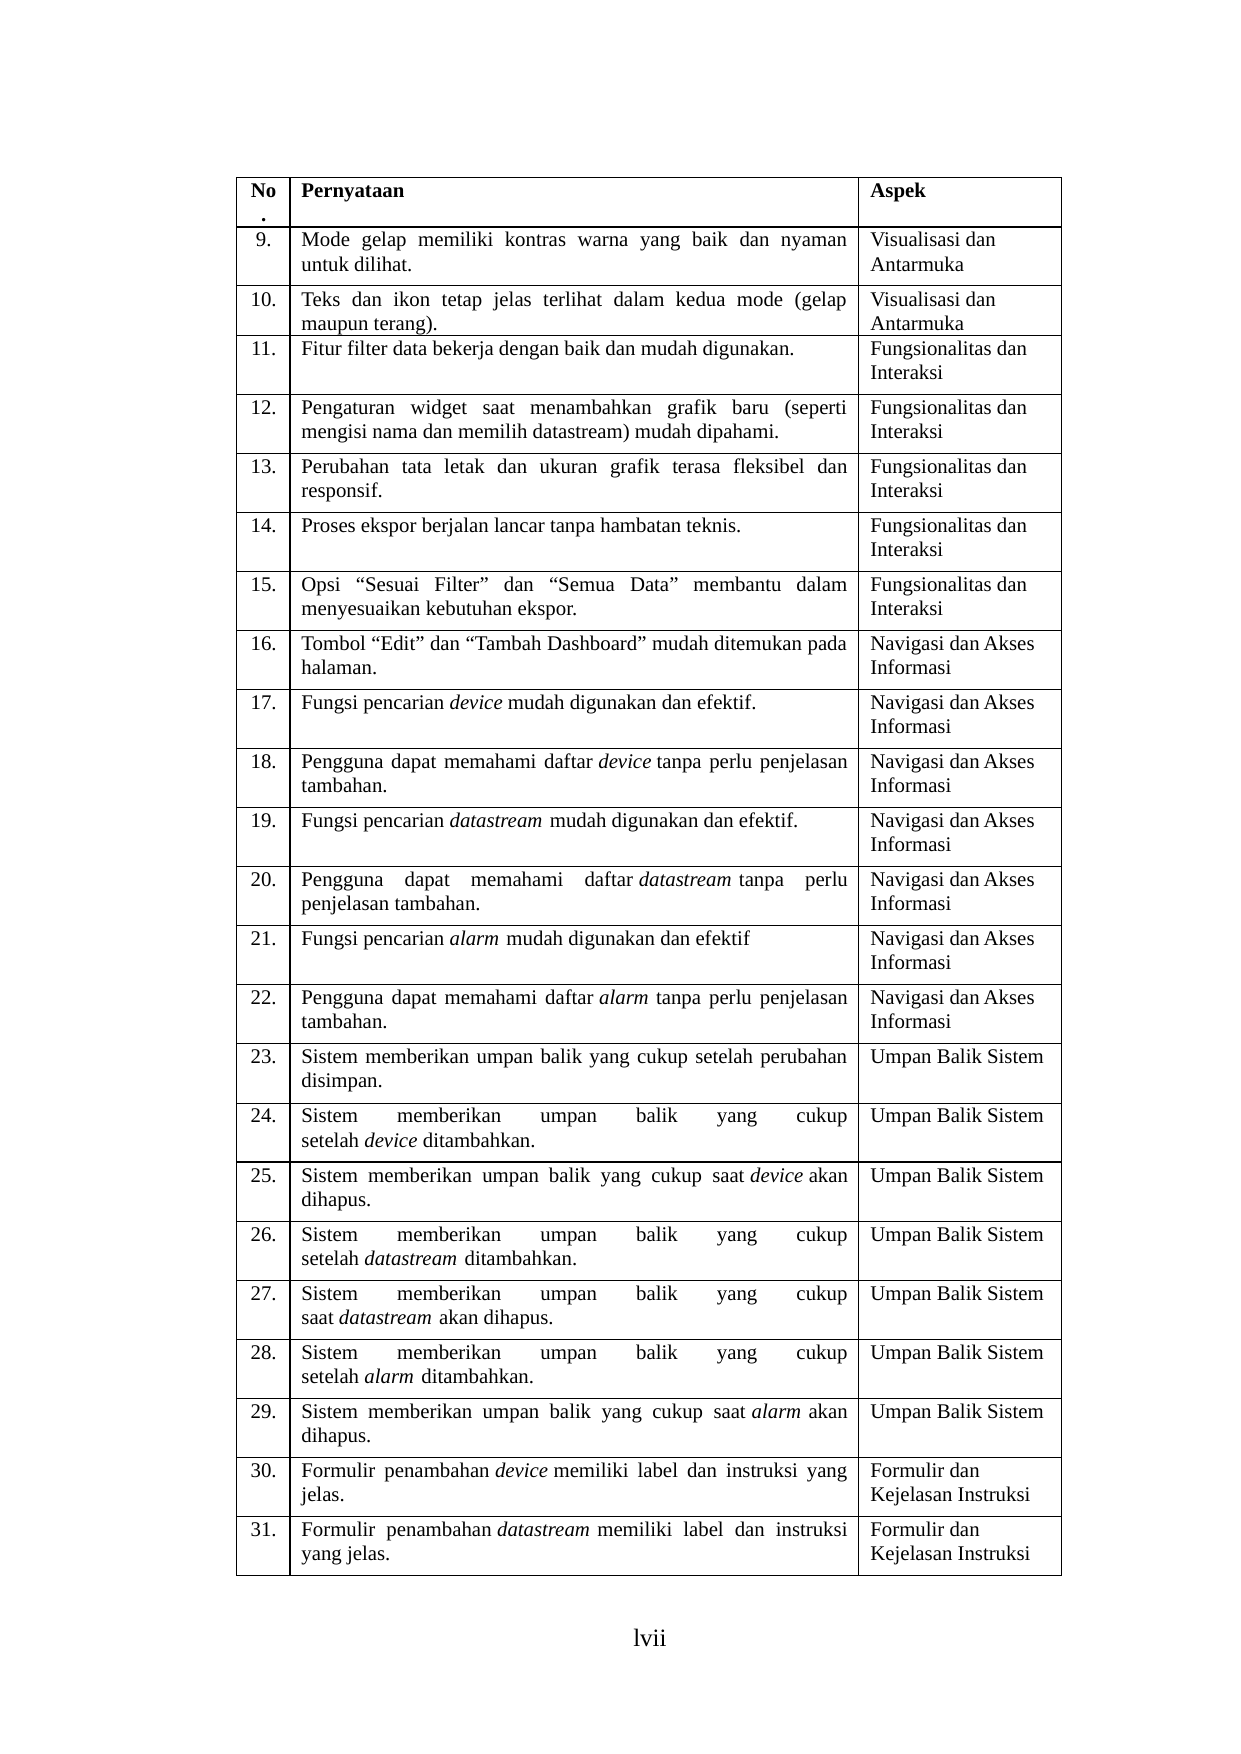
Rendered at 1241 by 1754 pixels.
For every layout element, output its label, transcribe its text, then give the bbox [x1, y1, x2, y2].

table_cell Umpan Balik Sistem [859, 1281, 1061, 1339]
table_cell Pengguna dapat memahami daftar datastream tanpa perlu penjelasan tambahan. [291, 867, 858, 925]
table_cell Navigasi dan Akses Informasi [859, 926, 1061, 984]
table_cell Perubahan tata letak dan ukuran grafik terasa fleksibel dan responsif. [291, 454, 858, 512]
table_cell Pengguna dapat memahami daftar alarm tanpa perlu penjelasan tambahan. [291, 985, 858, 1043]
table_cell 14. [237, 513, 289, 571]
table_cell 10. [237, 286, 289, 334]
table_cell Sistem memberikan umpan balik yang cukup setelah datastream ditambahkan. [291, 1222, 858, 1279]
table_cell 16. [237, 631, 289, 689]
table_cell 27. [237, 1281, 289, 1339]
table_cell Proses ekspor berjalan lancar tanpa hambatan teknis. [291, 513, 858, 571]
table_cell Sistem memberikan umpan balik yang cukup setelah perubahan disimpan. [291, 1044, 858, 1102]
table_cell 18. [237, 749, 289, 807]
table_cell Navigasi dan Akses Informasi [859, 749, 1061, 807]
table_cell 19. [237, 808, 289, 866]
table_cell 13. [237, 454, 289, 512]
table_cell Navigasi dan Akses Informasi [859, 808, 1061, 866]
table_cell Pengguna dapat memahami daftar device tanpa perlu penjelasan tambahan. [291, 749, 858, 807]
table_cell Fungsionalitas dan Interaksi [859, 395, 1061, 453]
table_cell Umpan Balik Sistem [859, 1104, 1061, 1161]
table_cell Fungsionalitas dan Interaksi [859, 572, 1061, 630]
table_cell 31. [237, 1517, 289, 1575]
table_cell Pengaturan widget saat menambahkan grafik baru (seperti mengisi nama dan memilih datastream) mudah dipahami. [291, 395, 858, 453]
table_cell Opsi “Sesuai Filter” dan “Semua Data” membantu dalam menyesuaikan kebutuhan ekspor. [291, 572, 858, 630]
table_cell 29. [237, 1399, 289, 1457]
table_cell Fungsi pencarian device mudah digunakan dan efektif. [291, 690, 858, 748]
table_cell Fungsionalitas dan Interaksi [859, 513, 1061, 571]
table_cell Formulir penambahan device memiliki label dan instruksi yang jelas. [291, 1458, 858, 1516]
table_cell 26. [237, 1222, 289, 1279]
table_cell Tombol “Edit” dan “Tambah Dashboard” mudah ditemukan pada halaman. [291, 631, 858, 689]
table_cell 30. [237, 1458, 289, 1516]
table_cell Fungsionalitas dan Interaksi [859, 454, 1061, 512]
table_cell Umpan Balik Sistem [859, 1222, 1061, 1279]
table_cell Fitur filter data bekerja dengan baik dan mudah digunakan. [291, 336, 858, 394]
table_cell Umpan Balik Sistem [859, 1044, 1061, 1102]
table_cell 25. [237, 1163, 289, 1221]
table_cell Teks dan ikon tetap jelas terlihat dalam kedua mode (gelap maupun terang). [291, 286, 858, 334]
table_cell 20. [237, 867, 289, 925]
table_cell 23. [237, 1044, 289, 1102]
table_cell 17. [237, 690, 289, 748]
table_header No. [237, 178, 289, 226]
table_cell 11. [237, 336, 289, 394]
table_cell Sistem memberikan umpan balik yang cukup saat alarm akan dihapus. [291, 1399, 858, 1457]
table_cell Mode gelap memiliki kontras warna yang baik dan nyaman untuk dilihat. [291, 228, 858, 285]
table_cell Umpan Balik Sistem [859, 1399, 1061, 1457]
table_cell 28. [237, 1340, 289, 1398]
table_cell 15. [237, 572, 289, 630]
table_cell 21. [237, 926, 289, 984]
table_cell Navigasi dan Akses Informasi [859, 631, 1061, 689]
table_cell Fungsionalitas dan Interaksi [859, 336, 1061, 394]
table_cell Visualisasi dan Antarmuka [859, 228, 1061, 285]
table_cell Fungsi pencarian datastream mudah digunakan dan efektif. [291, 808, 858, 866]
table_cell Sistem memberikan umpan balik yang cukup setelah device ditambahkan. [291, 1104, 858, 1161]
table_cell Visualisasi dan Antarmuka [859, 286, 1061, 334]
table_cell 12. [237, 395, 289, 453]
table_cell Umpan Balik Sistem [859, 1163, 1061, 1221]
table_cell 24. [237, 1104, 289, 1161]
table_header Pernyataan [291, 178, 858, 226]
table_cell Umpan Balik Sistem [859, 1340, 1061, 1398]
table_cell Formulir dan Kejelasan Instruksi [859, 1517, 1061, 1575]
table_cell Navigasi dan Akses Informasi [859, 985, 1061, 1043]
table_cell Fungsi pencarian alarm mudah digunakan dan efektif [291, 926, 858, 984]
table_cell Sistem memberikan umpan balik yang cukup saat device akan dihapus. [291, 1163, 858, 1221]
table_cell Sistem memberikan umpan balik yang cukup setelah alarm ditambahkan. [291, 1340, 858, 1398]
table_cell 9. [237, 228, 289, 285]
table_cell Navigasi dan Akses Informasi [859, 690, 1061, 748]
table_header Aspek [859, 178, 1061, 226]
table_cell Formulir dan Kejelasan Instruksi [859, 1458, 1061, 1516]
table_cell 22. [237, 985, 289, 1043]
table_cell Formulir penambahan datastream memiliki label dan instruksi yang jelas. [291, 1517, 858, 1575]
table_cell Navigasi dan Akses Informasi [859, 867, 1061, 925]
table_cell Sistem memberikan umpan balik yang cukup saat datastream akan dihapus. [291, 1281, 858, 1339]
